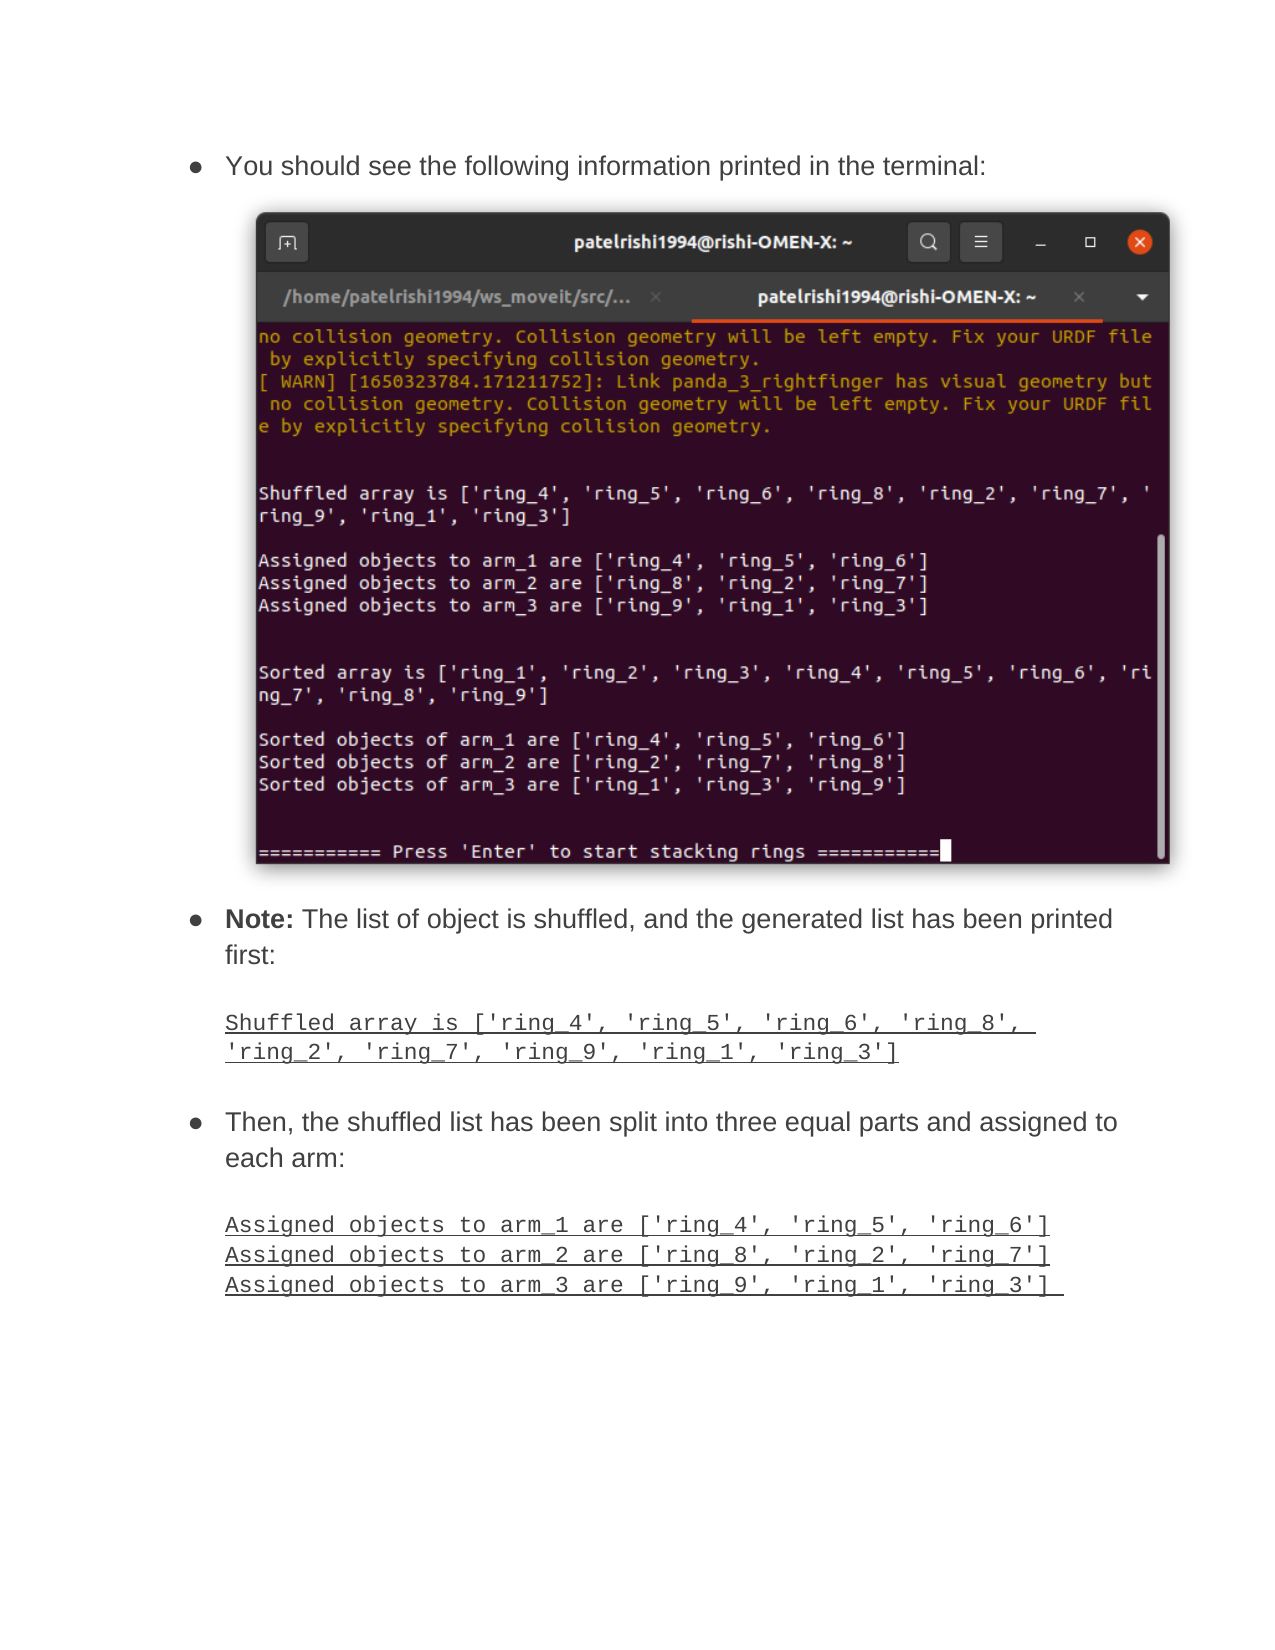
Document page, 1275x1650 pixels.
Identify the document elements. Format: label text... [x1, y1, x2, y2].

text Assigned objects to arm_1 are ['ring_4', 'ring_5', 'ring_6'] [225, 1214, 1125, 1239]
text Assigned objects to arm_2 are ['ring_8', 'ring_2', 'ring_7'] [225, 1243, 1125, 1269]
picture [225, 186, 1200, 899]
list Then, the shuffled list has been split into three equal parts and assigned to each arm: [187, 1106, 1125, 1173]
text Shuffled array is ['ring_4', 'ring_5', 'ring_6', 'ring_8', 'ring_2', 'ring_7', 'ring_9', 'ring_1', 'ring_3'] [225, 1011, 1125, 1067]
list Note: The list of object is shuffled, and the generated list has been printed first: [187, 903, 1125, 970]
text Assigned objects to arm_3 are ['ring_9', 'ring_1', 'ring_3'] [225, 1273, 1125, 1299]
